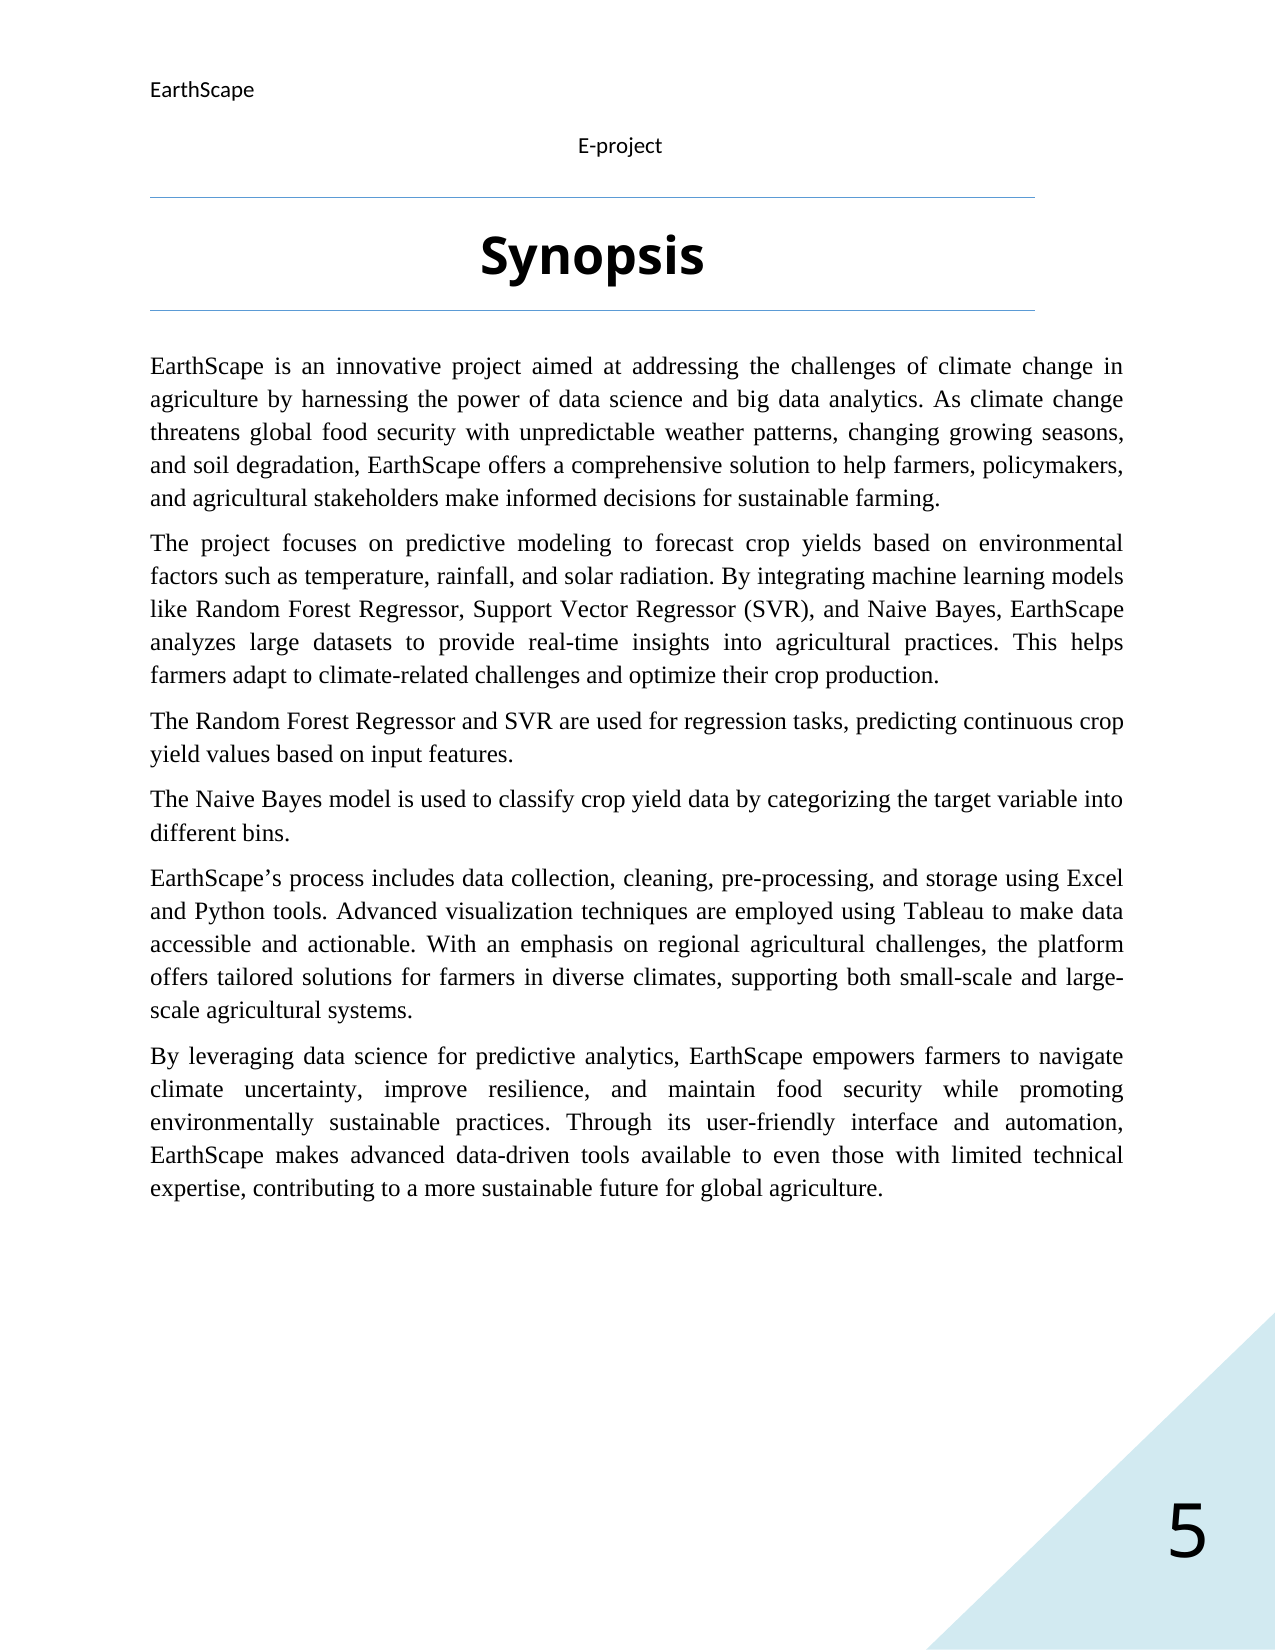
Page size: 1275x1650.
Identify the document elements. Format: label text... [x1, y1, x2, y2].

text The project focuses on predictive modeling to forecast crop yields based on environmental factors such as temperature, rainfall, and solar radiation. By integrating machine learning models like Random Forest Regressor, Support Vector Regressor (SVR), and Naive Bayes, EarthScape analyzes large datasets to provide real-time insights into agricultural practices. This helps farmers adapt to climate-related challenges and optimize their crop production. [150, 528, 1125, 689]
text Synopsis [150, 198, 1035, 310]
text By leveraging data science for predictive analytics, EarthScape empowers farmers to navigate climate uncertainty, improve resilience, and maintain food security while promoting environmentally sustainable practices. Through its user-friendly interface and automation, EarthScape makes advanced data-driven tools available to even those with limited technical expertise, contributing to a more sustainable future for global agriculture. [150, 1041, 1125, 1202]
text EarthScape’s process includes data collection, cleaning, pre-processing, and storage using Excel and Python tools. Advanced visualization techniques are employed using Tableau to make data accessible and actionable. With an emphasis on regional agricultural challenges, the platform offers tailored solutions for farmers in diverse climates, supporting both small-scale and large-scale agricultural systems. [150, 863, 1125, 1024]
text EarthScape is an innovative project aimed at addressing the challenges of climate change in agriculture by harnessing the power of data science and big data analytics. As climate change threatens global food security with unpredictable weather patterns, changing growing seasons, and soil degradation, EarthScape offers a comprehensive solution to help farmers, policymakers, and agricultural stakeholders make informed decisions for sustainable farming. [150, 351, 1125, 512]
text The Naive Bayes model is used to classify crop yield data by categorizing the target variable into different bins. [150, 784, 1125, 846]
text The Random Forest Regressor and SVR are used for regression tasks, predicting continuous crop yield values based on input features. [150, 706, 1125, 768]
